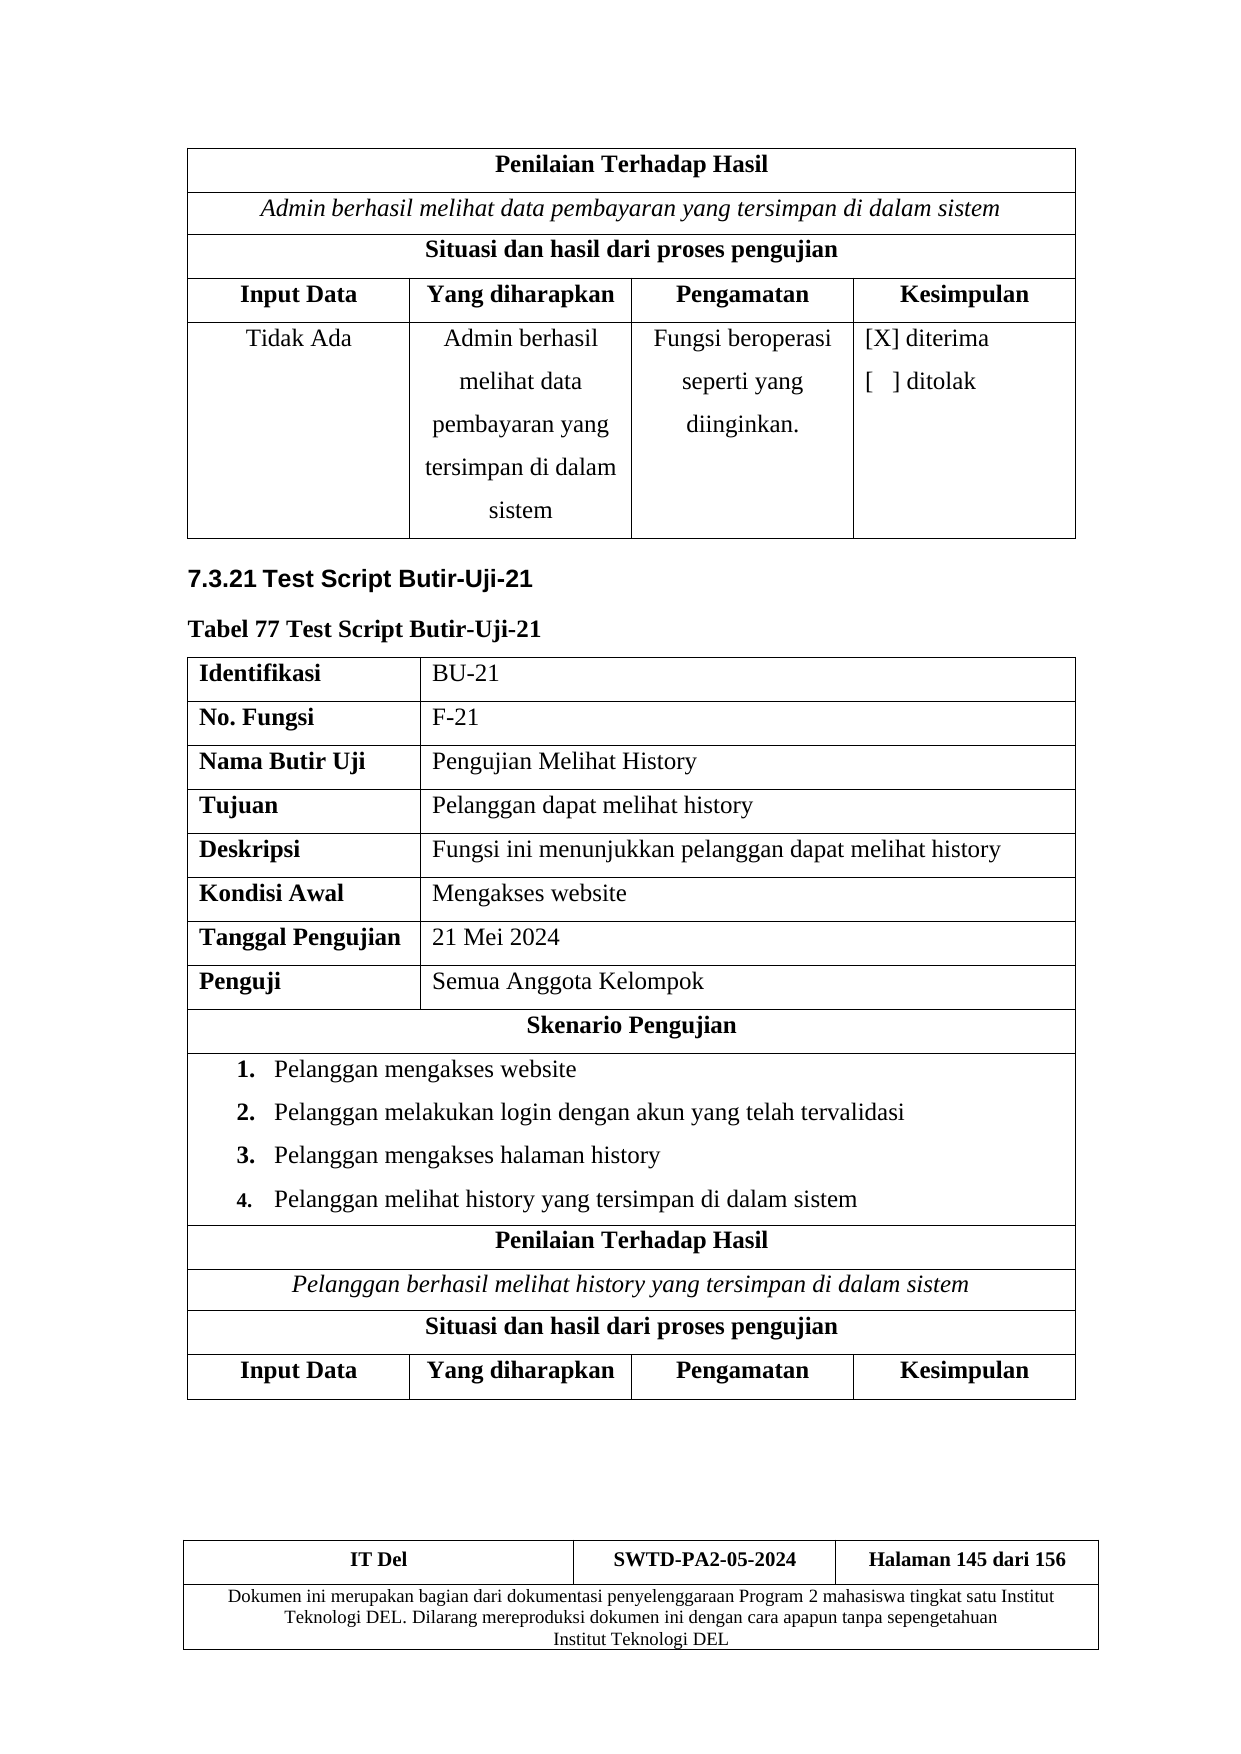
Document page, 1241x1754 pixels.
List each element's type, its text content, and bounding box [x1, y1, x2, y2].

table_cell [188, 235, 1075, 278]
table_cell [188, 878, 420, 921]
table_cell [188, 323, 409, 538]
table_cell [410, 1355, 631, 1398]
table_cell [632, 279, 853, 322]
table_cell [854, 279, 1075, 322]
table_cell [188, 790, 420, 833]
subtitle Test Script Butir-Uji-21 [187, 564, 1092, 593]
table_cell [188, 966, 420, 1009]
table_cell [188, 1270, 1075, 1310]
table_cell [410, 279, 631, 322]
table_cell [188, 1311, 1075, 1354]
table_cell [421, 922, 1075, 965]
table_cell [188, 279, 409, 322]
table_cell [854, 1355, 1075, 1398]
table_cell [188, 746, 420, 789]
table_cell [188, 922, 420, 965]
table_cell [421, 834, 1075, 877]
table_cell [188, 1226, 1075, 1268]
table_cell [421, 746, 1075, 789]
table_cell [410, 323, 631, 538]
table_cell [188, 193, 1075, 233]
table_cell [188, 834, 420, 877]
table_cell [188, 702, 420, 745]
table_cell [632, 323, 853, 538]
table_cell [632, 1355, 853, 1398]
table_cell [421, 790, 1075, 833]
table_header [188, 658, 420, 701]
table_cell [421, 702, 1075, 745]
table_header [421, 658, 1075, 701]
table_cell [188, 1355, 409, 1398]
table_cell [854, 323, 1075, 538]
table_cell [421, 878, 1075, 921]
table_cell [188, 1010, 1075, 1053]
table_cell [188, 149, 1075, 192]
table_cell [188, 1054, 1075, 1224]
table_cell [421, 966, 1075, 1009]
